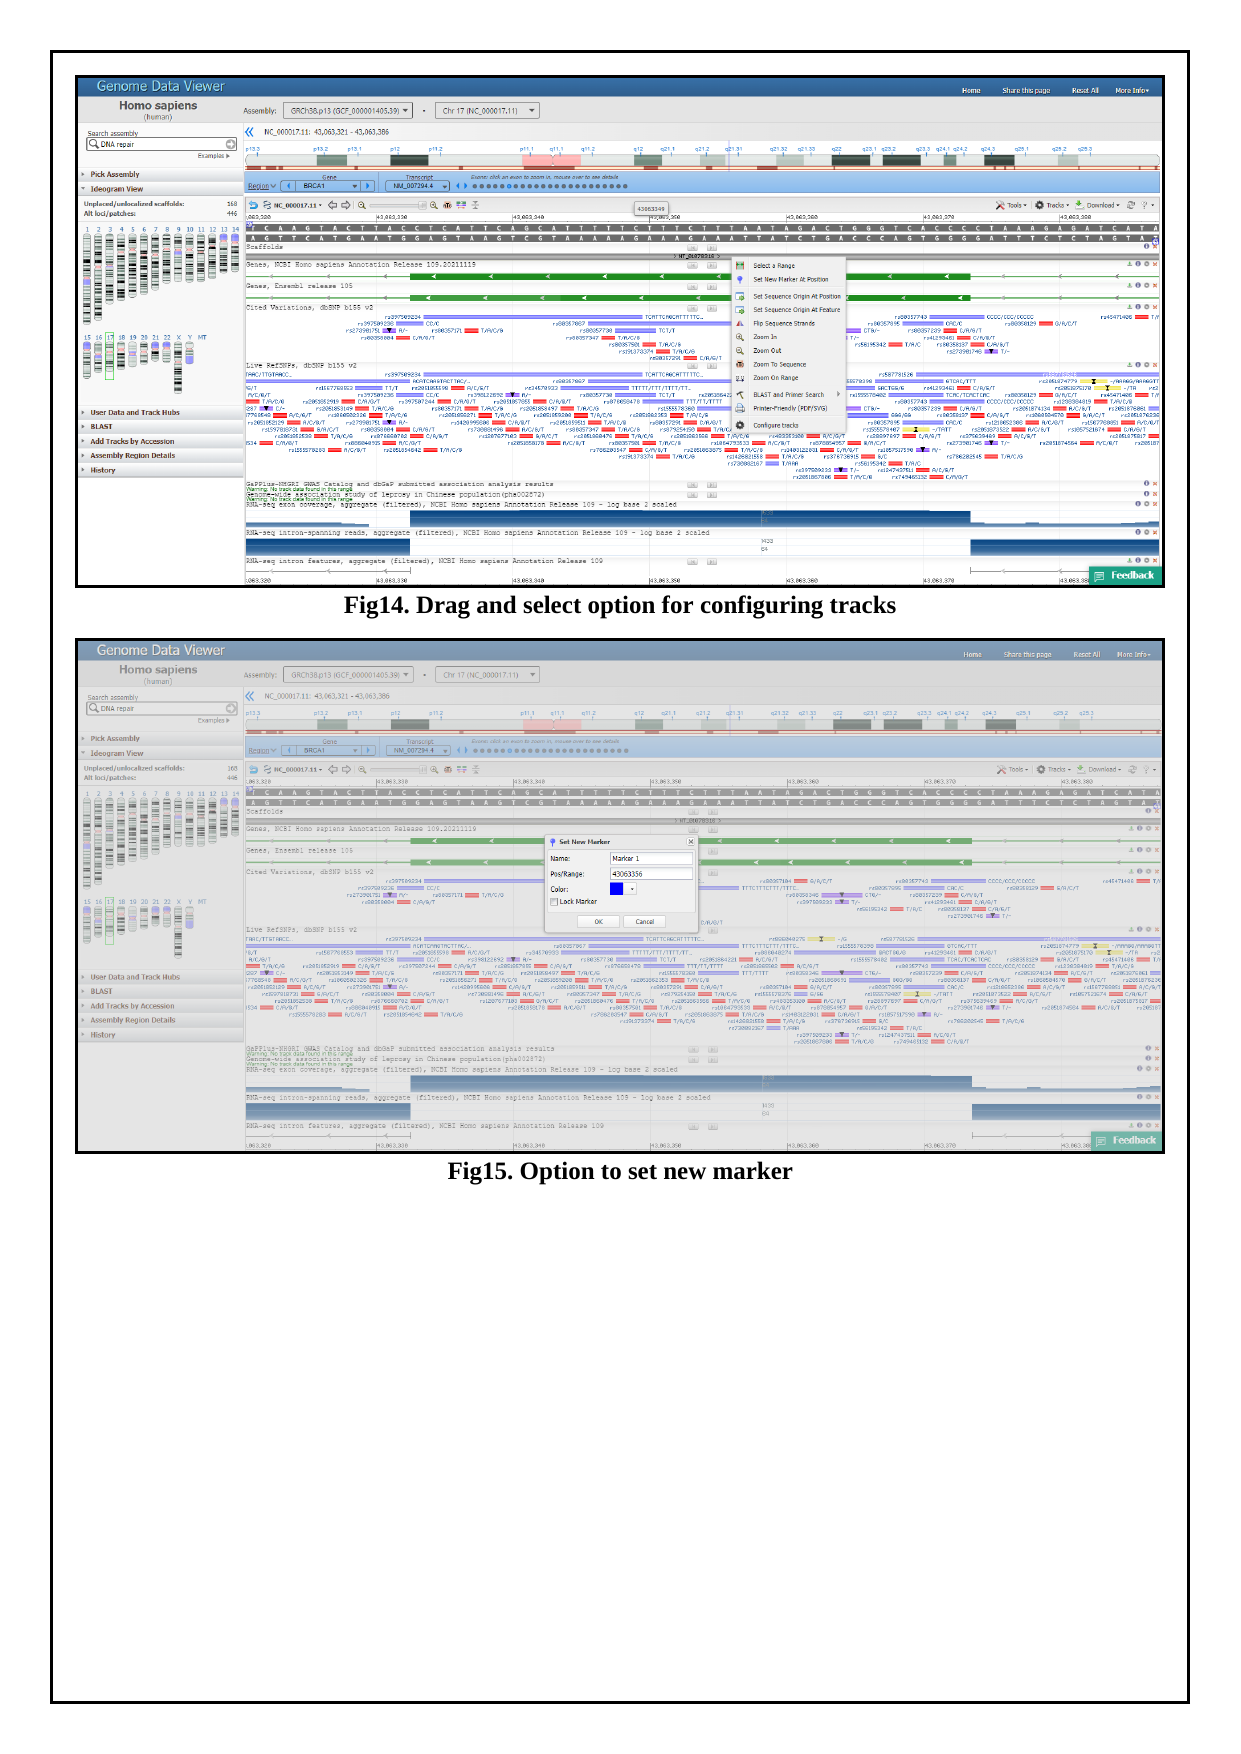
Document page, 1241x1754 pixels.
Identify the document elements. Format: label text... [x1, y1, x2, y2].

picture [78, 641, 1162, 1151]
text Fig14. Drag and select option for configuring tracks [75, 588, 1165, 619]
text Fig15. Option to set new marker [75, 1154, 1165, 1185]
picture [78, 78, 1162, 585]
